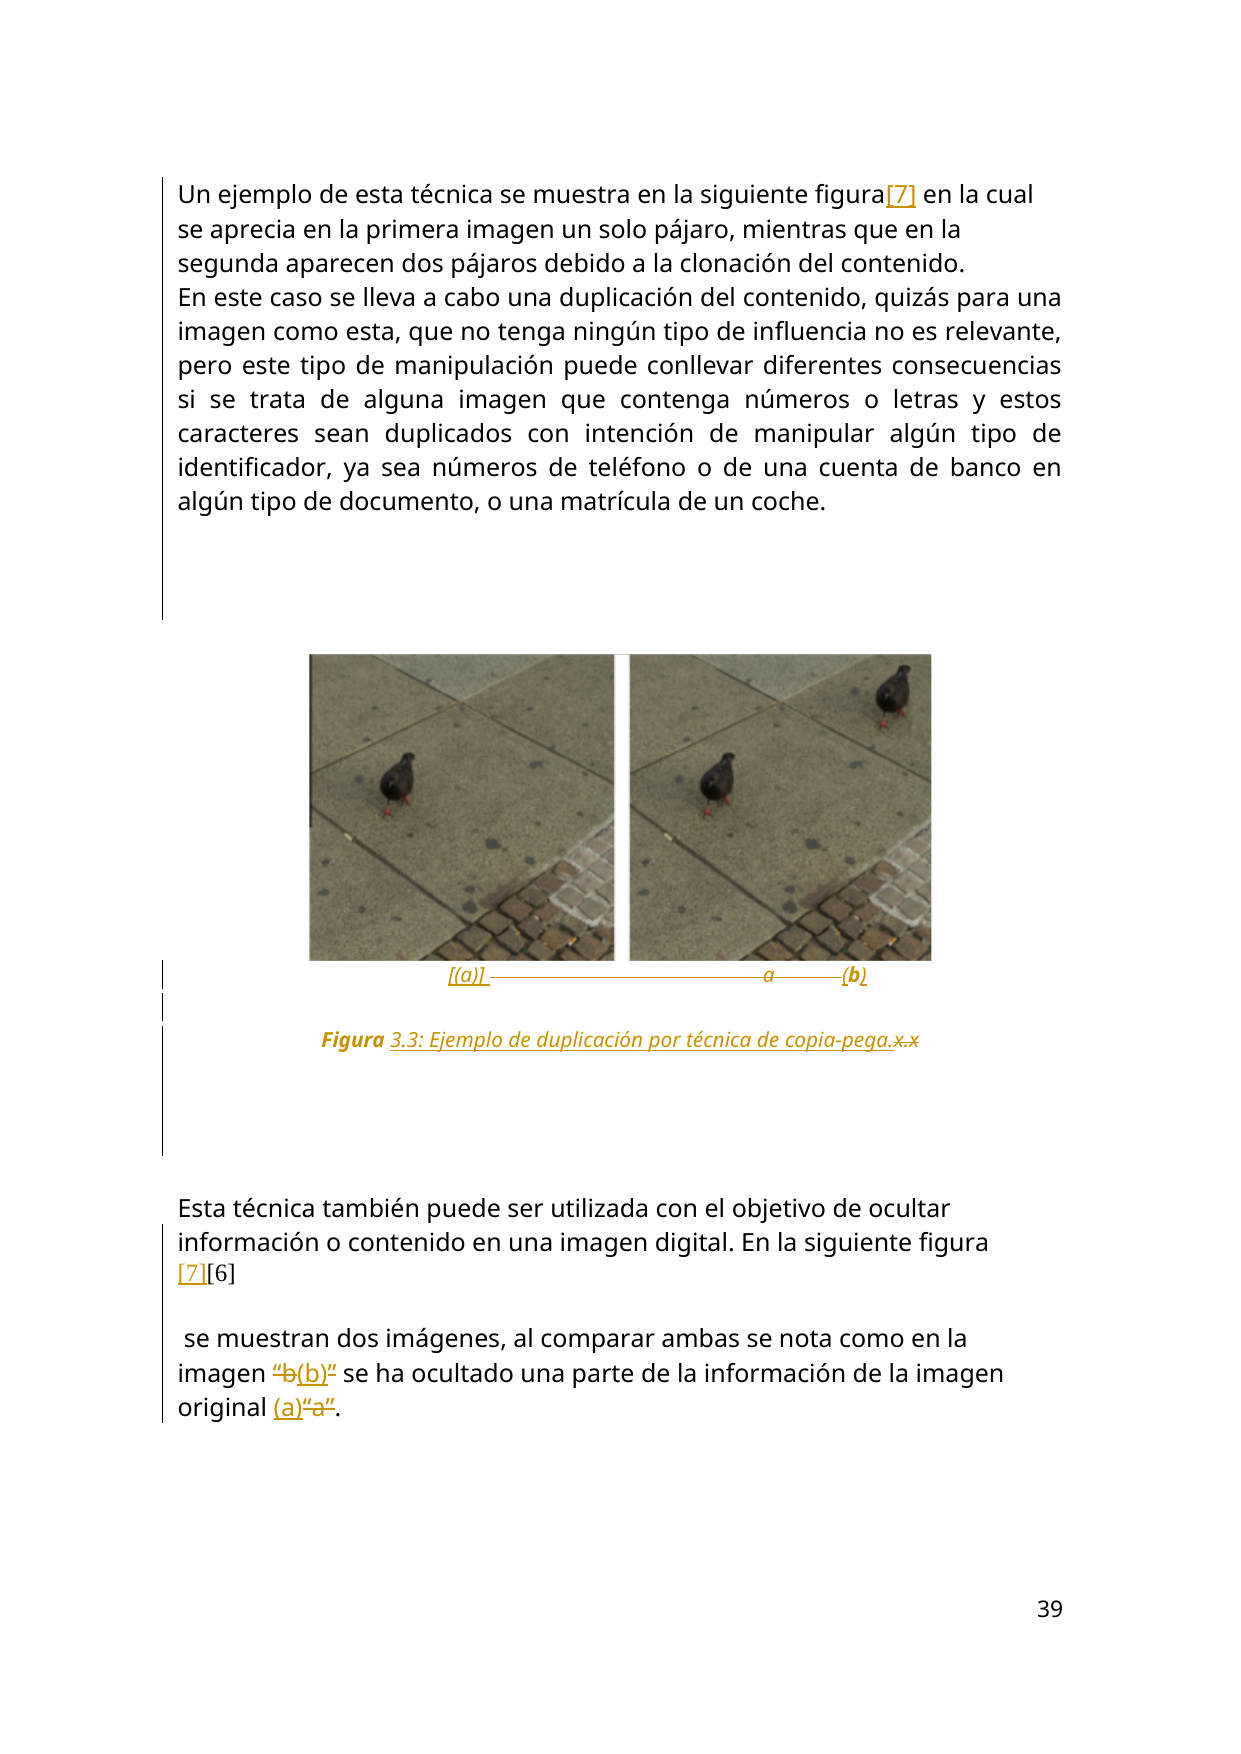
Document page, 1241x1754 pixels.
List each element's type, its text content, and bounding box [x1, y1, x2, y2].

list b [448, 960, 1063, 989]
text Un ejemplo de esta técnica se muestra en la siguiente figura en la cual se aprecia en la primera imagen un solo pájaro, mientras que en la segunda aparecen dos pájaros debido a la clonación del contenido. [177, 177, 1063, 279]
text En este caso se lleva a cabo una duplicación del contenido, quizás para una imagen como esta, que no tenga ningún tipo de influencia no es relevante, pero este tipo de manipulación puede conllevar diferentes consecuencias si se trata de alguna imagen que contenga números o letras y estos caracteres sean duplicados con intención de manipular algún tipo de identificador, ya sea números de teléfono o de una cuenta de banco en algún tipo de documento, o una matrícula de un coche. [177, 279, 1063, 518]
text se muestran dos imágenes, al comparar ambas se nota como en la imagen se ha ocultado una parte de la información de la imagen original . [177, 1321, 1063, 1423]
text Esta técnica también puede ser utilizada con el objetivo de ocultar información o contenido en una imagen digital. En la siguiente figura [177, 1190, 1063, 1258]
text Figura [177, 1026, 1063, 1054]
